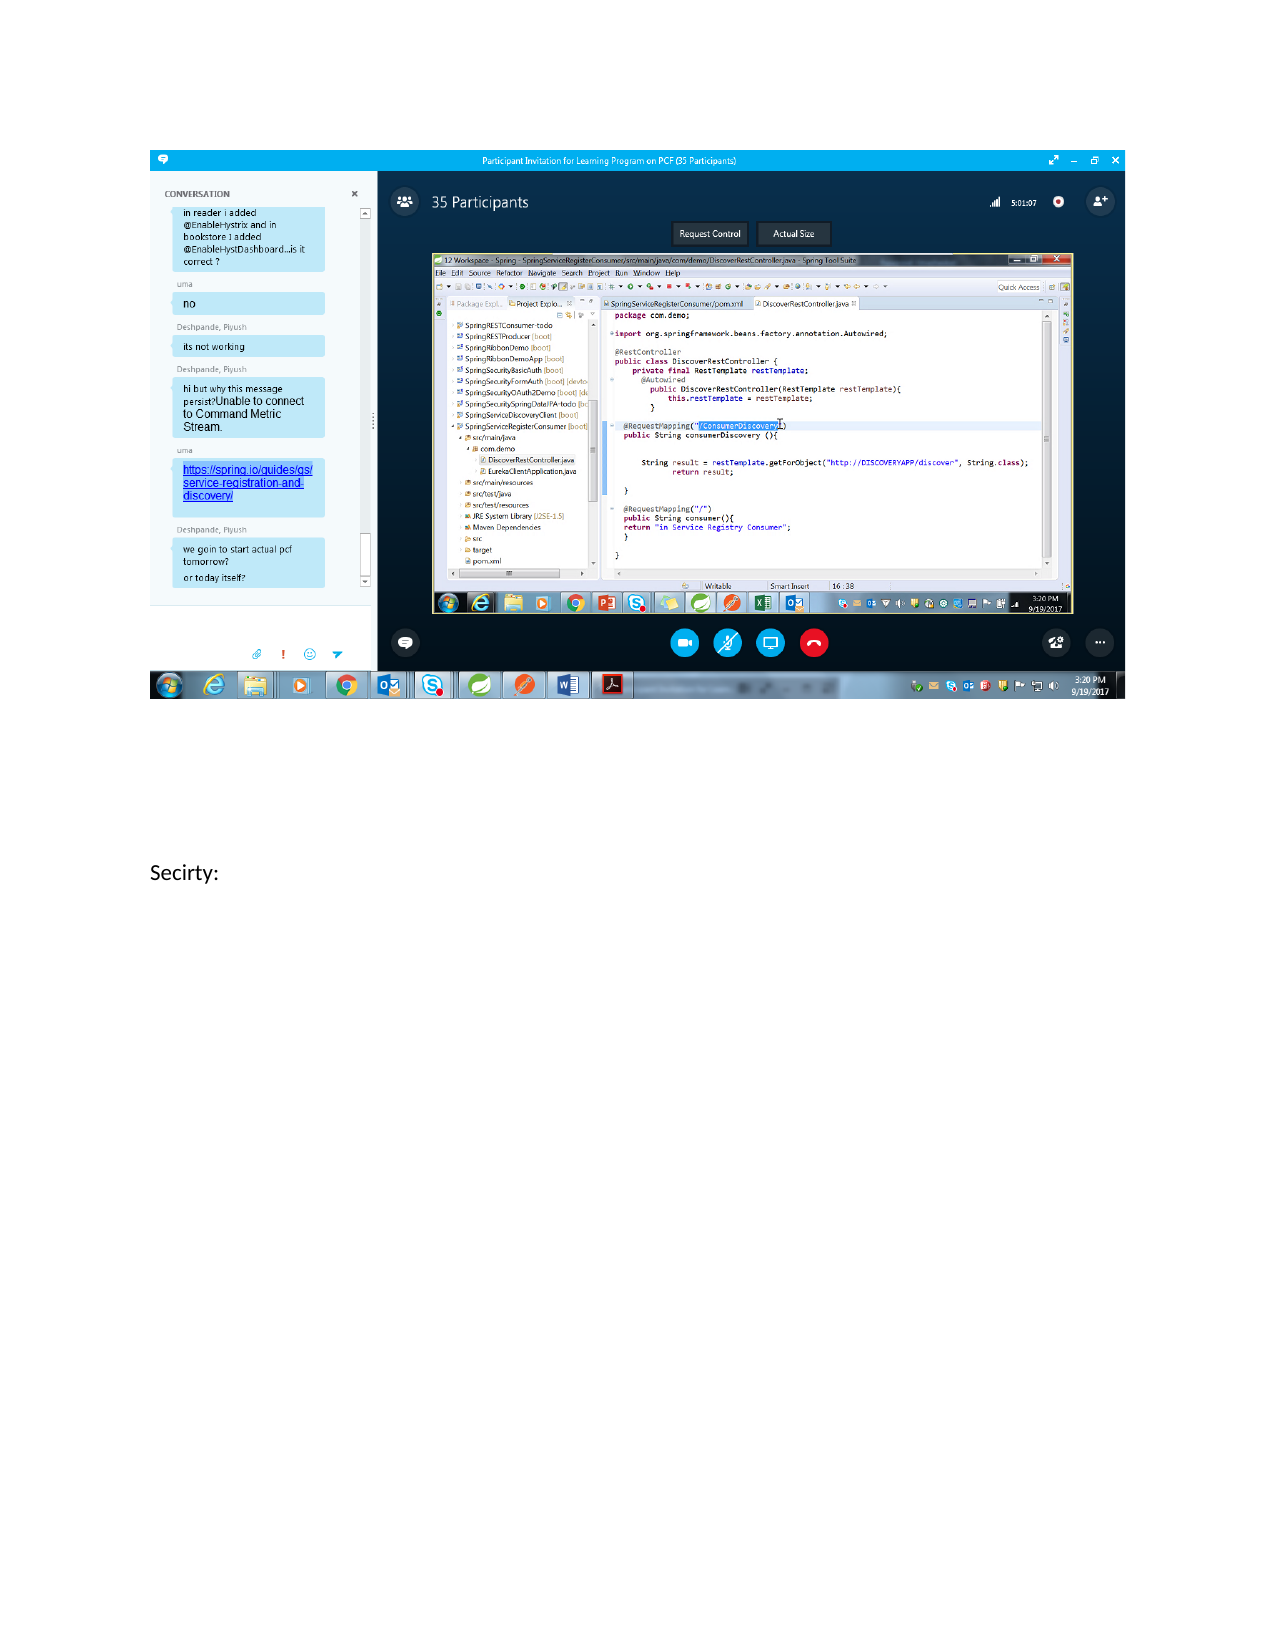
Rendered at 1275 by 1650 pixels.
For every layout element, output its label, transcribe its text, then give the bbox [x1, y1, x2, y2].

text Secirty: [150, 858, 1125, 886]
picture [150, 172, 1125, 699]
picture [159, 155, 167, 162]
